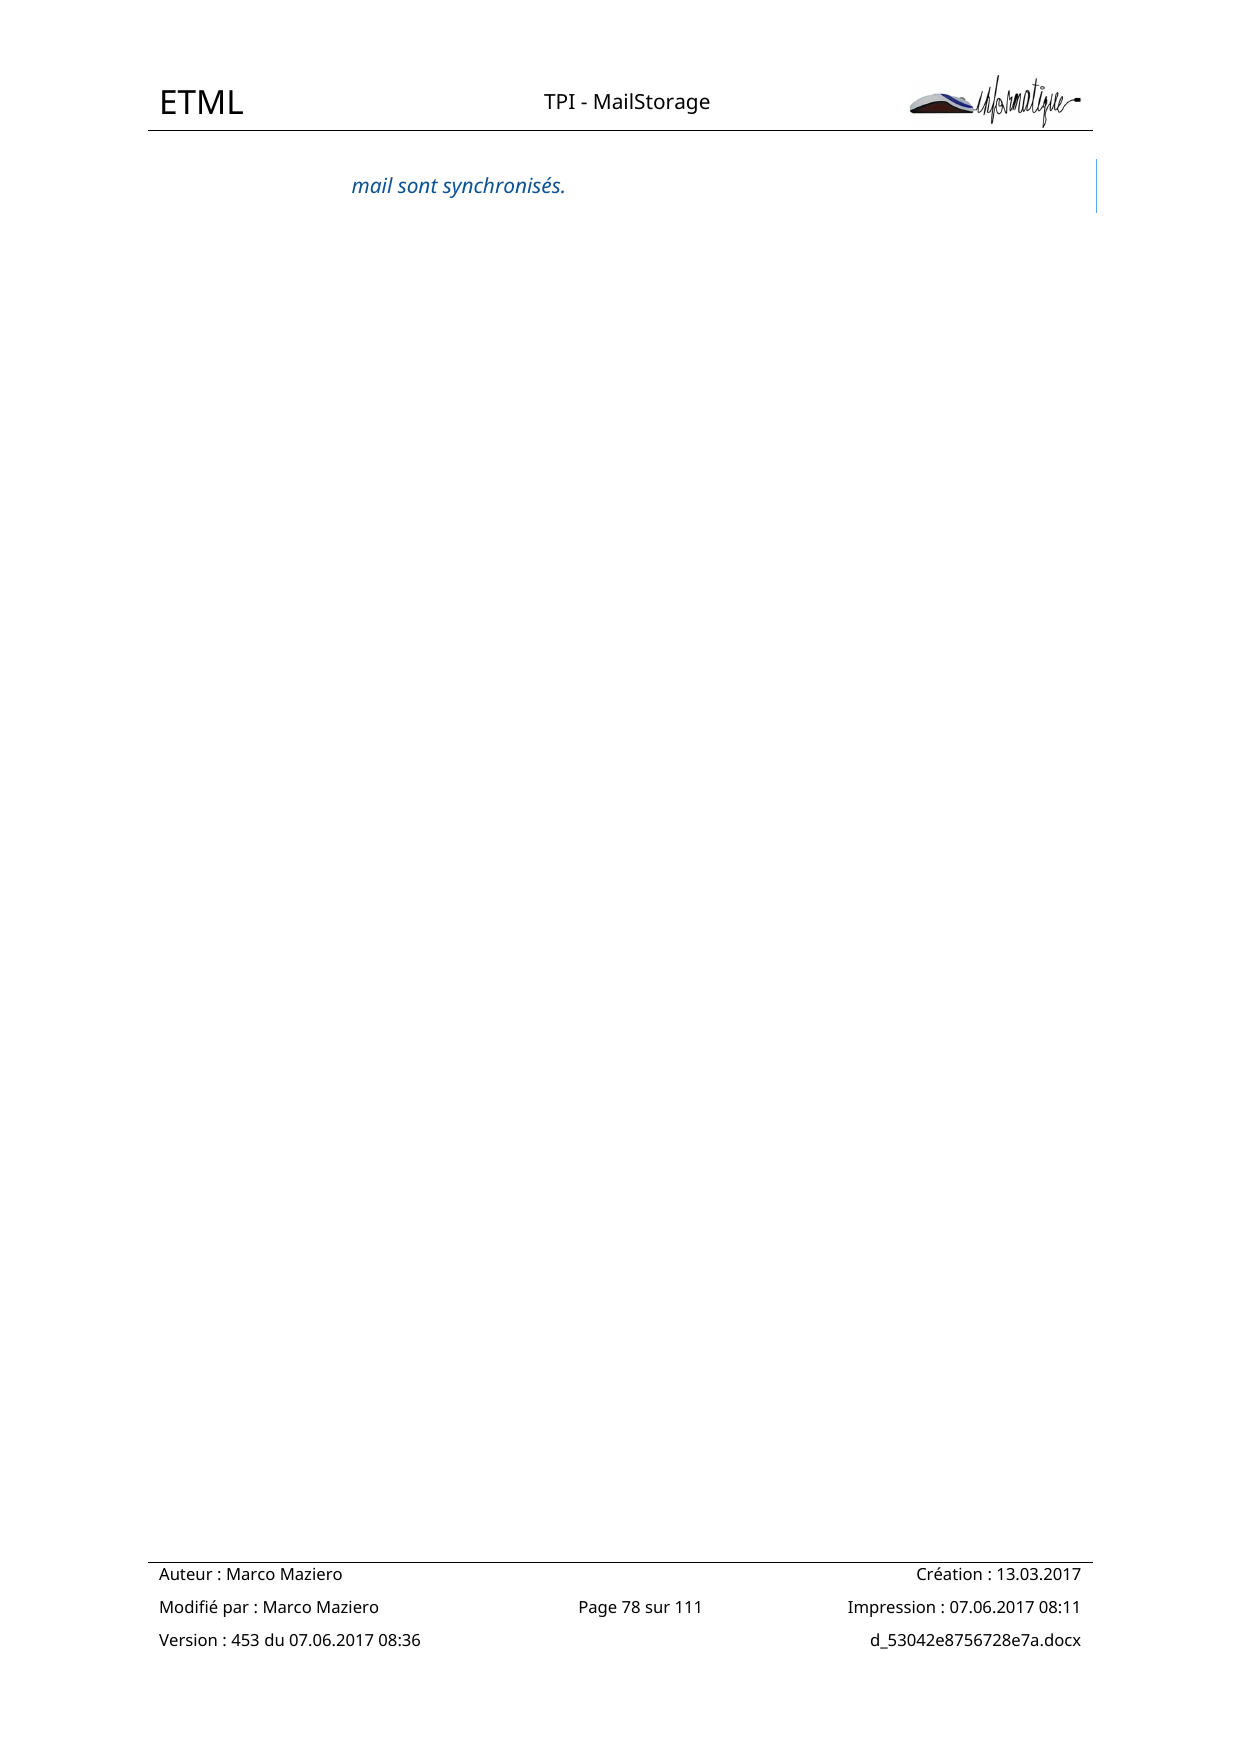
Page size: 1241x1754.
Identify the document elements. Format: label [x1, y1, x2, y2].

picture [909, 75, 1082, 128]
table_cell [340, 159, 1096, 213]
